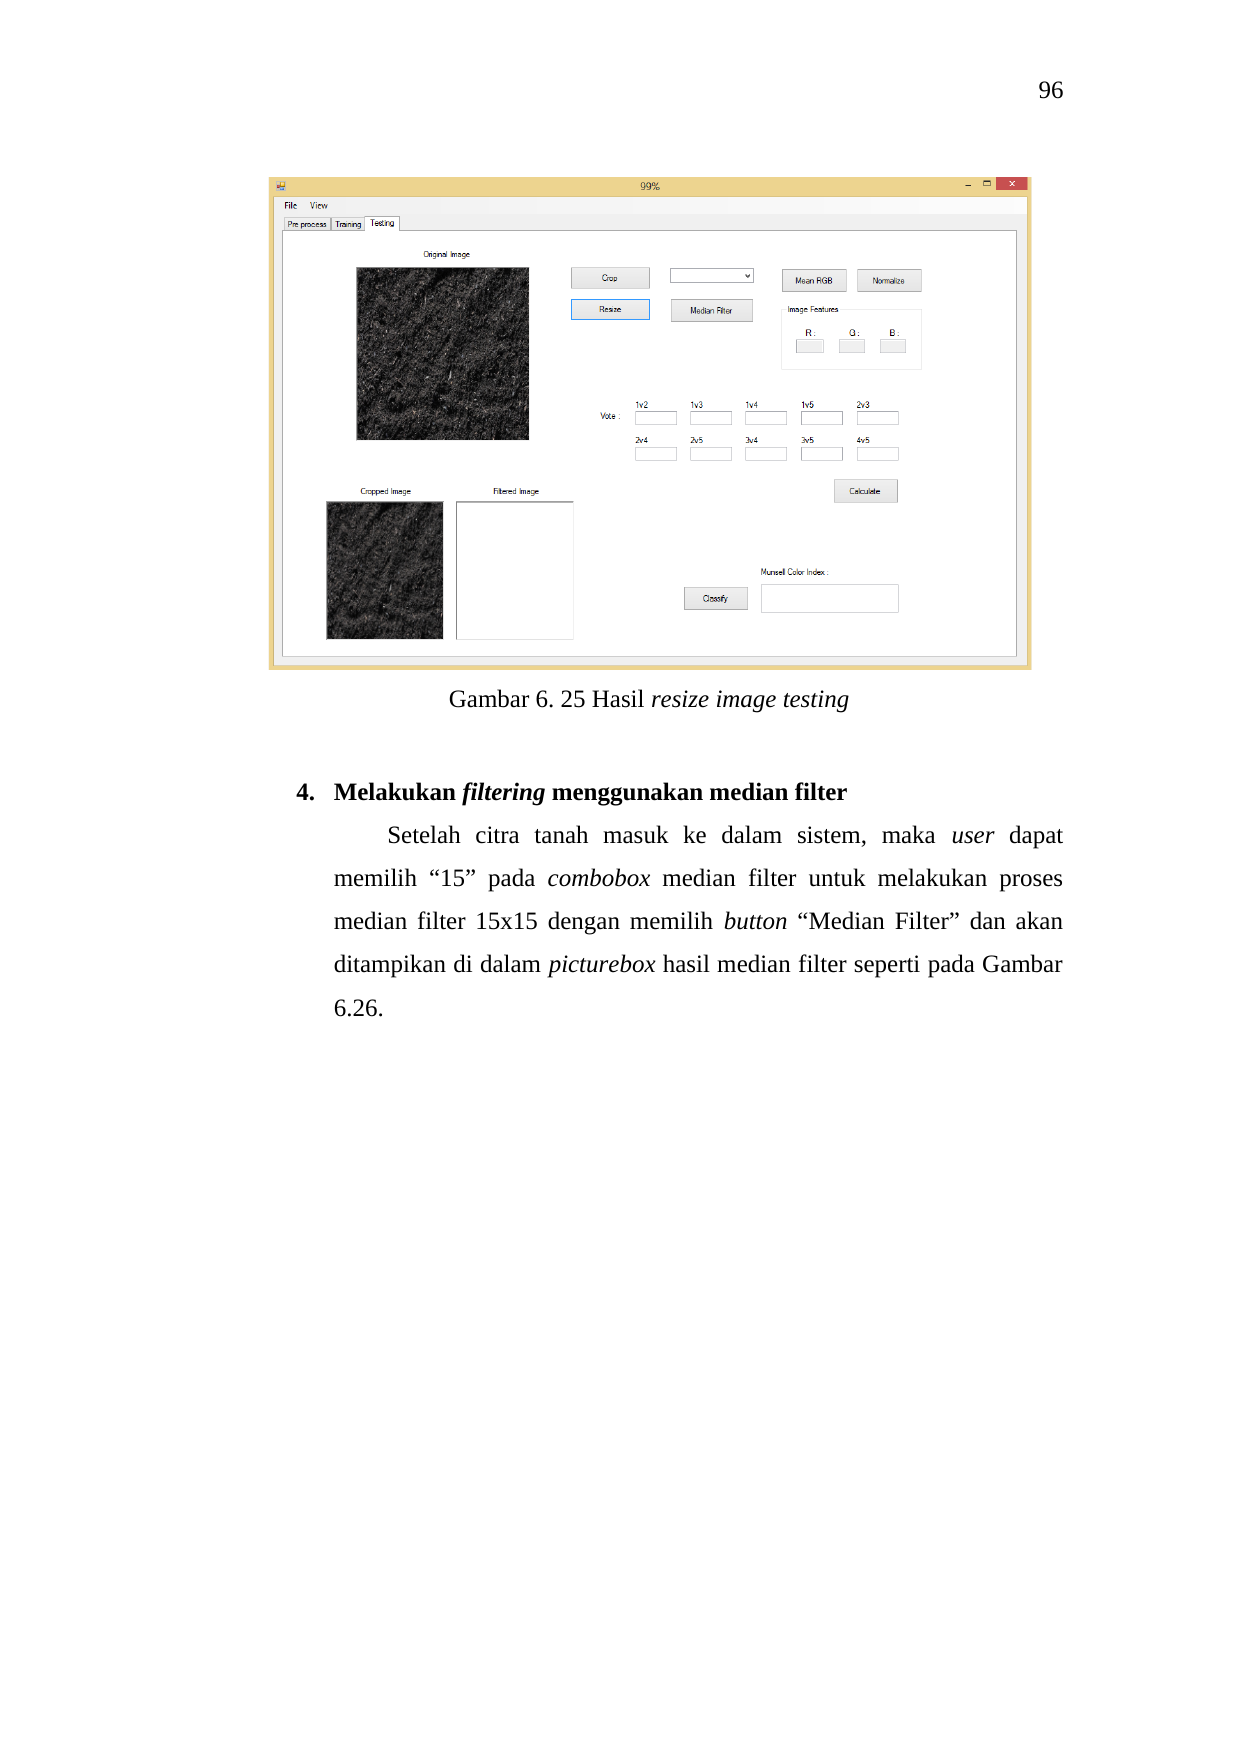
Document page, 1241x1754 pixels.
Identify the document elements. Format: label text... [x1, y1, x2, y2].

list Setelah citra tanah masuk ke dalam sistem, maka user dapat memilih “15” pada combobox median filter untuk melakukan proses median filter 15x15 dengan memilih button “Median Filter” dan akan ditampikan di dalam picturebox hasil median filter seperti pada Gambar 6.26. [333, 820, 1063, 1021]
picture [268, 177, 1032, 670]
list Melakukan filtering menggunakan median filter [296, 777, 1063, 806]
text Gambar 6. 25 Hasil resize image testing [237, 684, 1063, 713]
